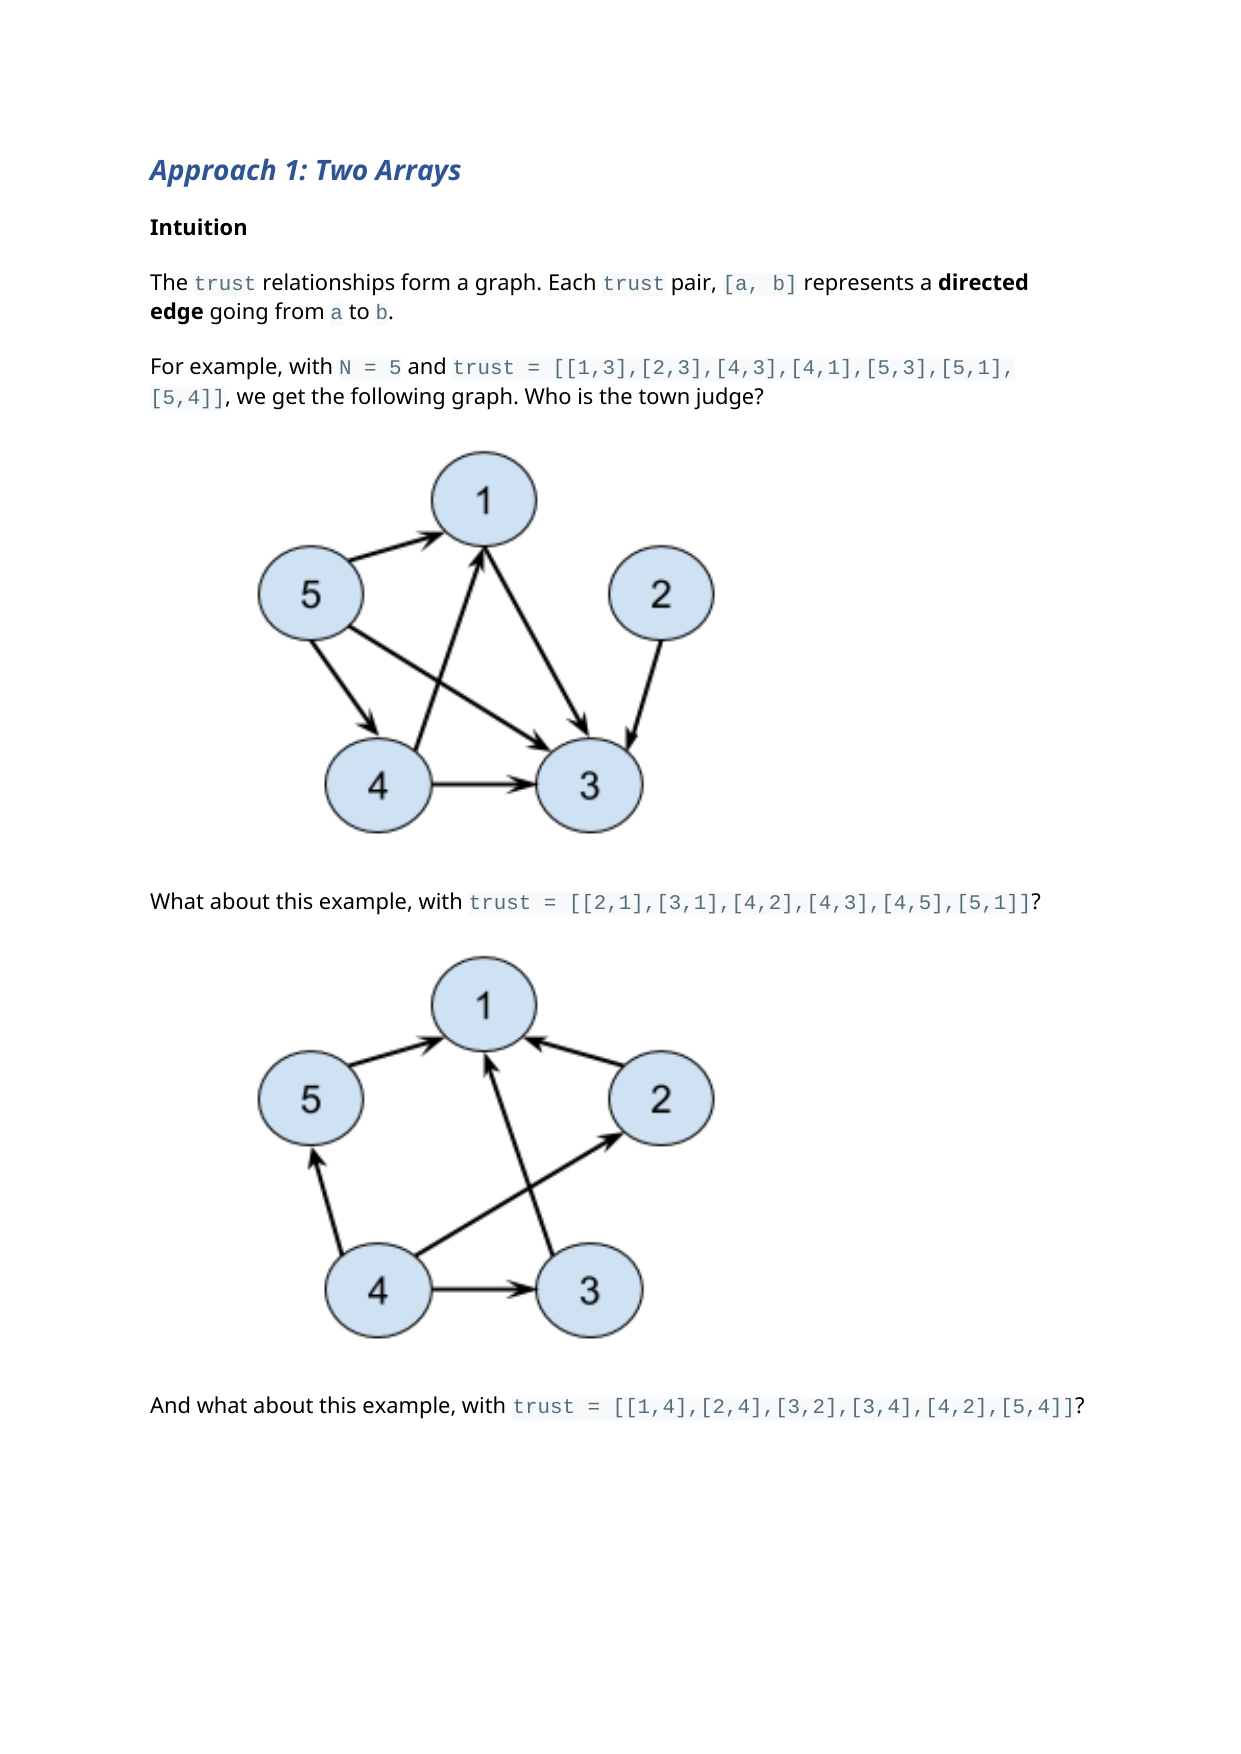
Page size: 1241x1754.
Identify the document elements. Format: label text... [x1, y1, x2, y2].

text The trust relationships form a graph. Each trust pair, [a, b] represents a directed edge going from a to b. [150, 267, 1090, 326]
text Intuition [150, 212, 1090, 242]
subtitle Approach 1: Two Arrays [150, 150, 1090, 188]
picture [150, 940, 834, 1366]
picture [150, 435, 834, 861]
text For example, with N = 5 and trust = [[1,3],[2,3],[4,3],[4,1],[5,3],[5,1],[5,4]], we get the following graph. Who is the town judge? [150, 351, 1090, 411]
text And what about this example, with trust = [[1,4],[2,4],[3,2],[3,4],[4,2],[5,4]]? [150, 1391, 1090, 1420]
text What about this example, with trust = [[2,1],[3,1],[4,2],[4,3],[4,5],[5,1]]? [150, 886, 1090, 916]
